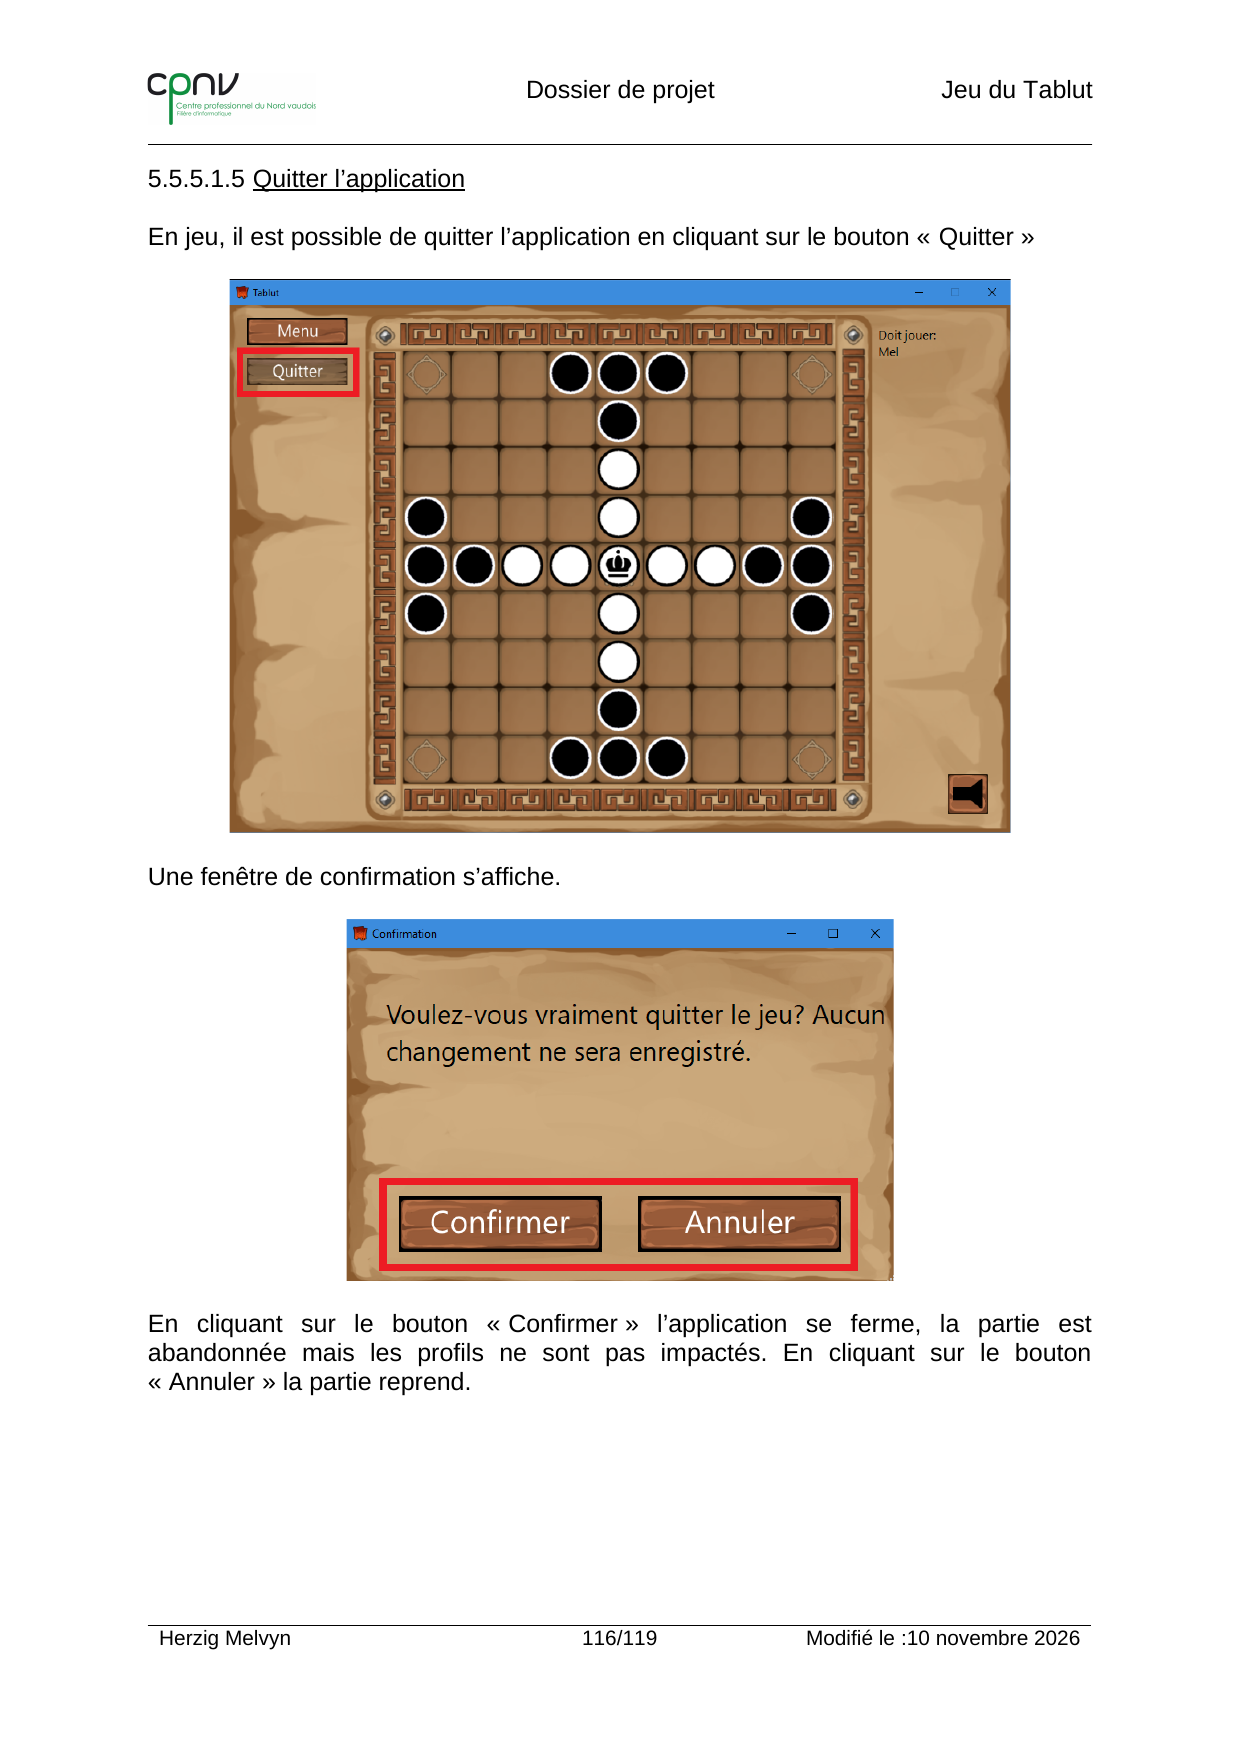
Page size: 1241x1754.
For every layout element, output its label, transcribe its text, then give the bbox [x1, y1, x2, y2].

text Une fenêtre de confirmation s’affiche. [148, 862, 1092, 891]
picture [147, 73, 316, 125]
subtitle Quitter l’application [148, 164, 1092, 193]
text En jeu, il est possible de quitter l’application en cliquant sur le bouton « Quitter » [148, 222, 1092, 251]
text En cliquant sur le bouton « Confirmer » l’application se ferme, la partie est abandonnée mais les profils ne sont pas impactés. En cliquant sur le bouton « Annuler » la partie reprend. [148, 1309, 1092, 1396]
picture [229, 279, 1011, 833]
picture [346, 919, 894, 1281]
